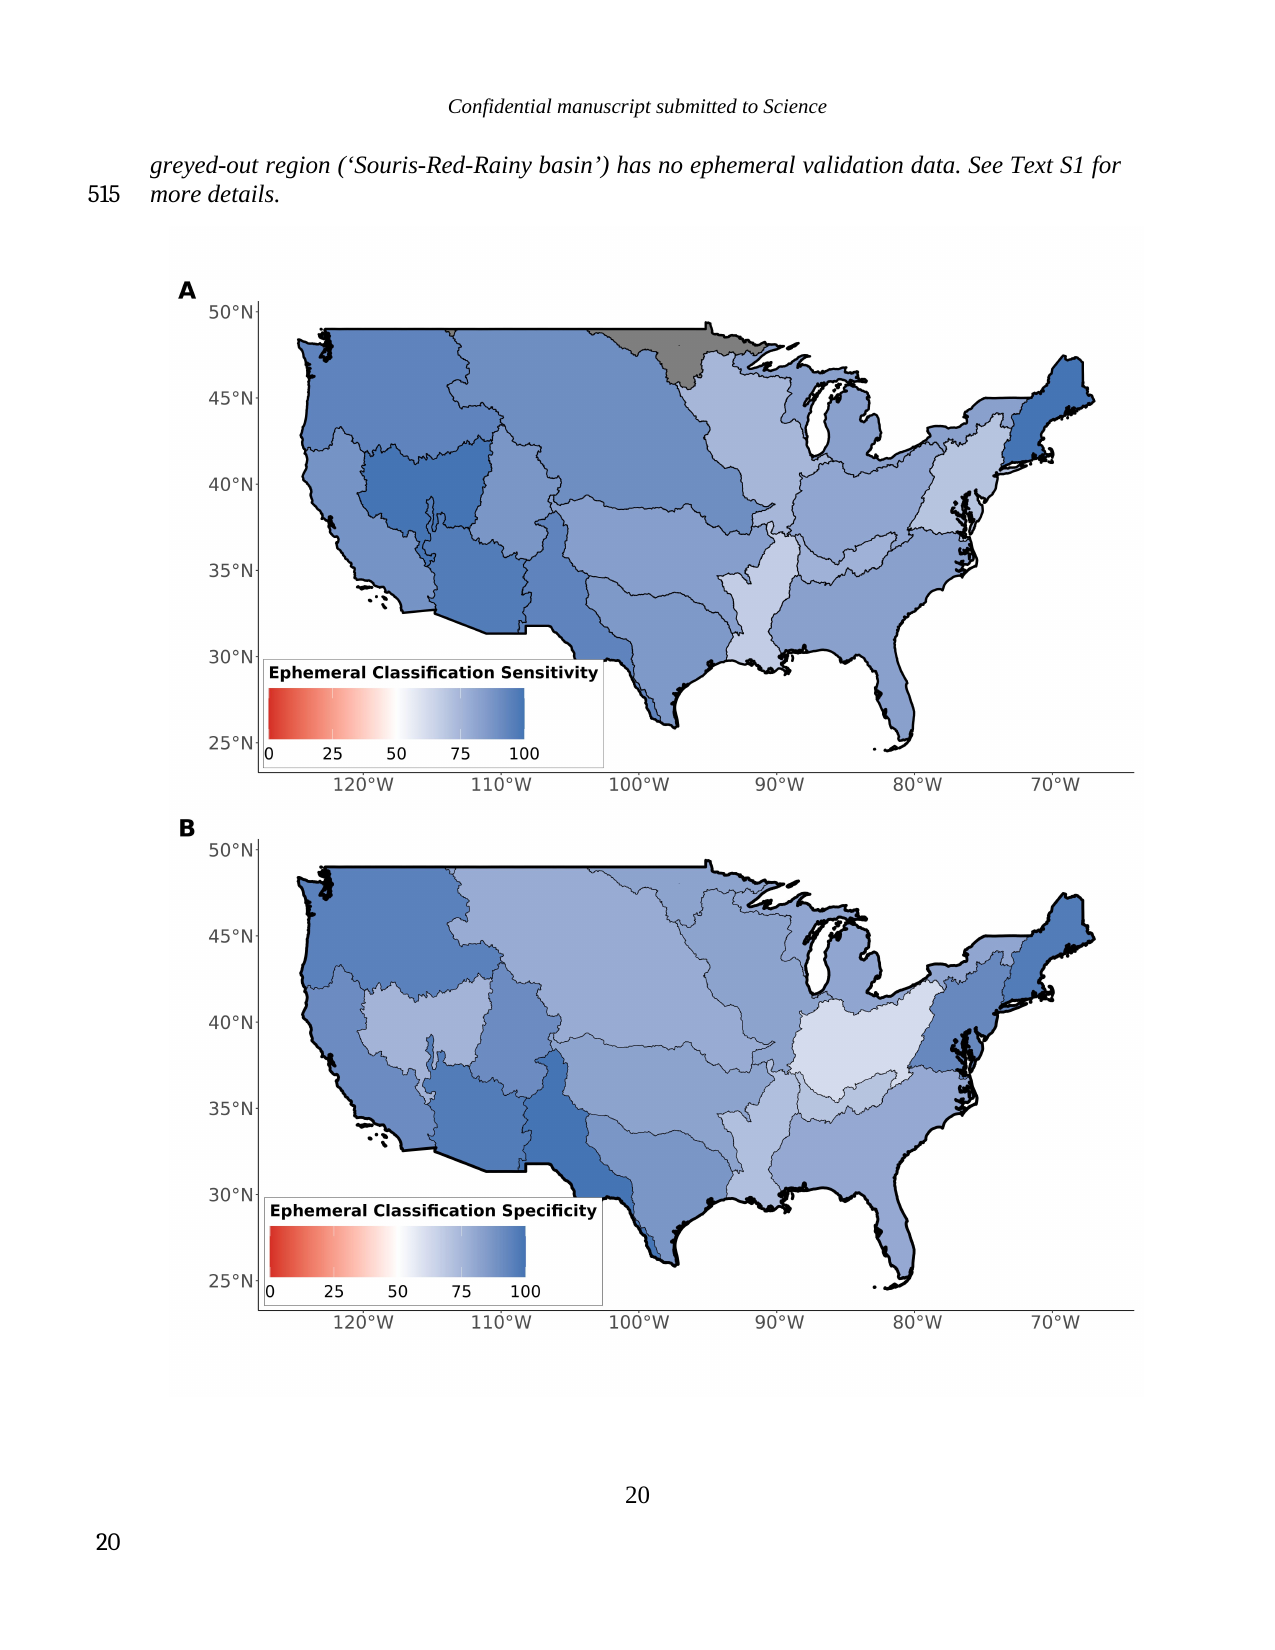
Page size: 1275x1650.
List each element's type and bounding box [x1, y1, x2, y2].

text [150, 150, 1125, 207]
picture [168, 226, 1144, 1397]
